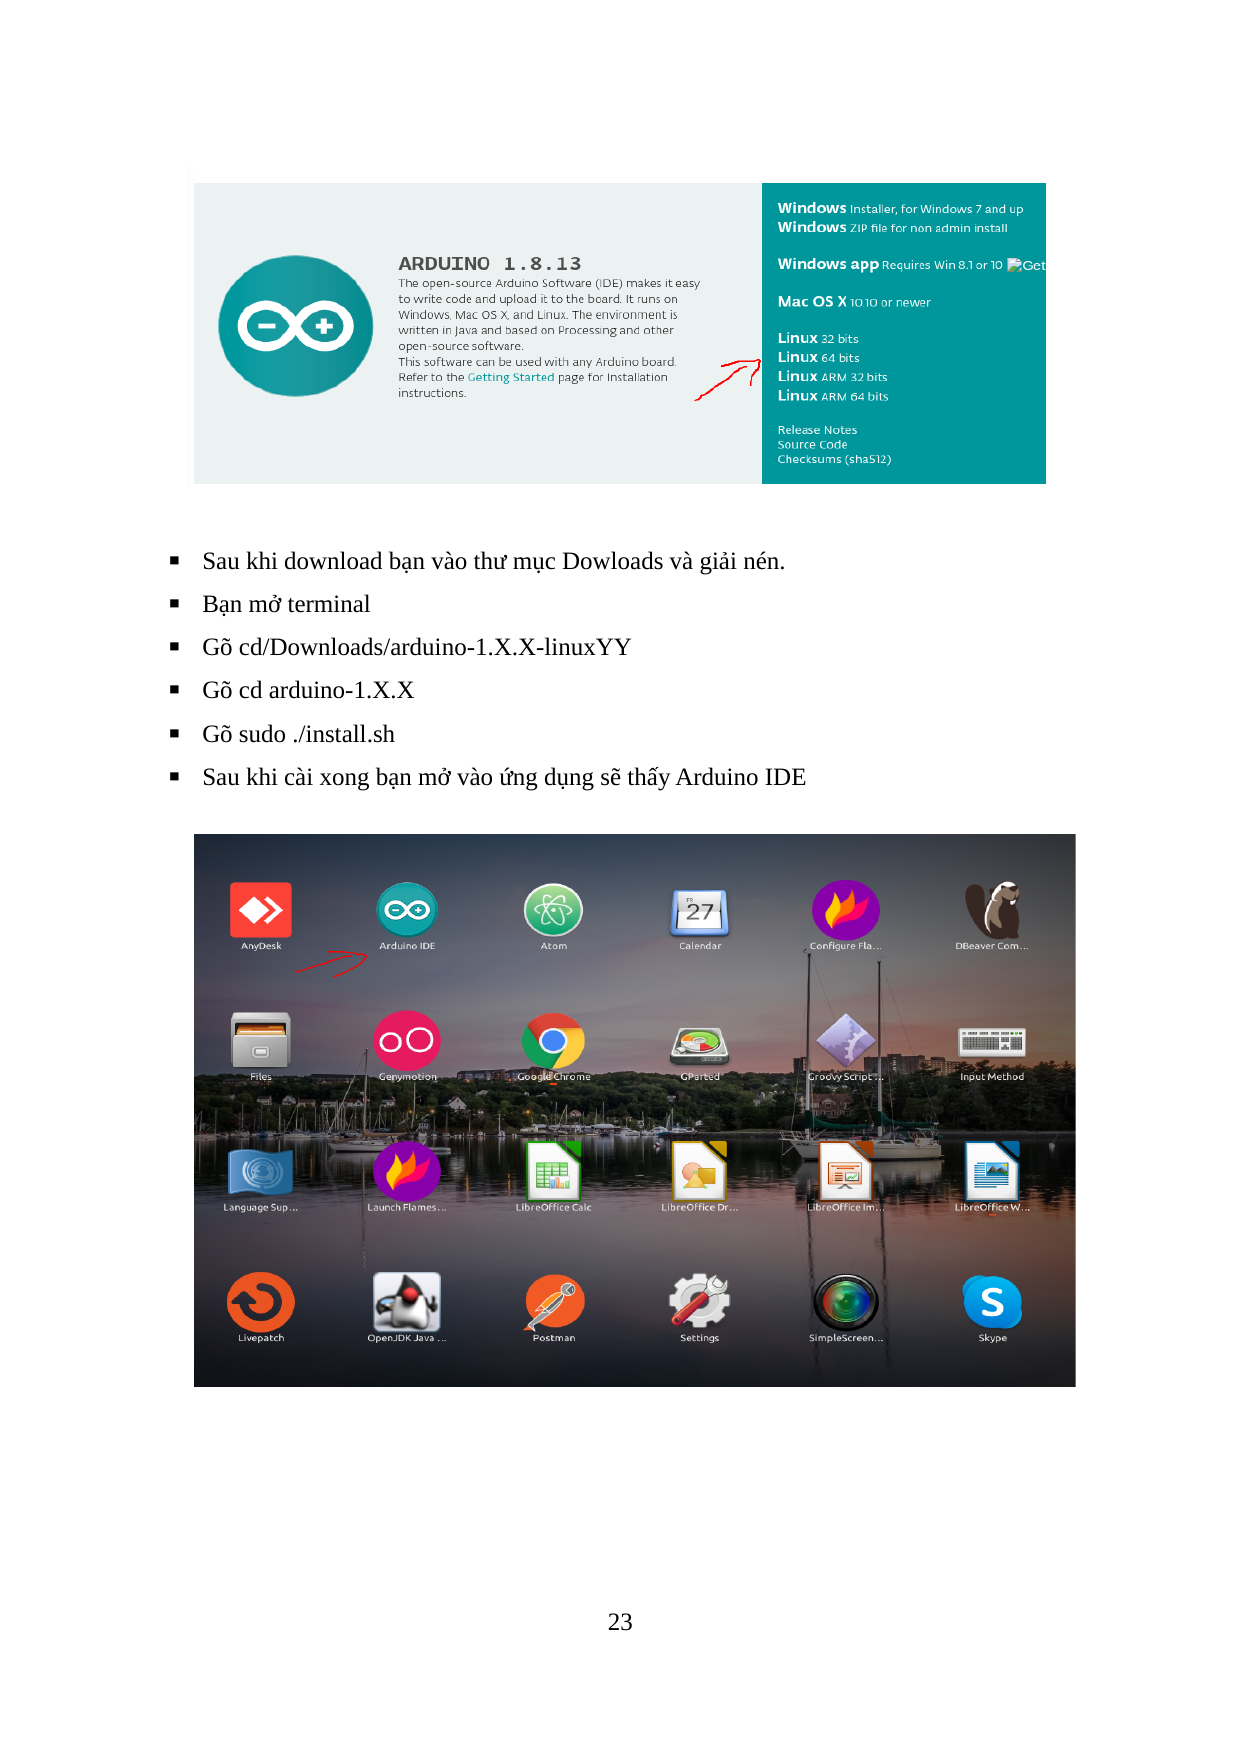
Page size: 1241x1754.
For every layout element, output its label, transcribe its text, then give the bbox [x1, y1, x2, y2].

picture [194, 834, 1076, 1387]
list Gõ sudo ./install.sh [165, 719, 1122, 747]
list Sau khi cài xong bạn mở vào ứng dụng sẽ thấy Arduino IDE [165, 762, 1122, 791]
picture [187, 165, 1052, 489]
list Gõ cd/Downloads/arduino-1.X.X-linuxYY [165, 632, 1122, 661]
list Gõ cd arduino-1.X.X [165, 676, 1122, 704]
list Sau khi download bạn vào thư mục Dowloads và giải nén. [165, 546, 1122, 575]
list Bạn mở terminal [165, 589, 1122, 618]
